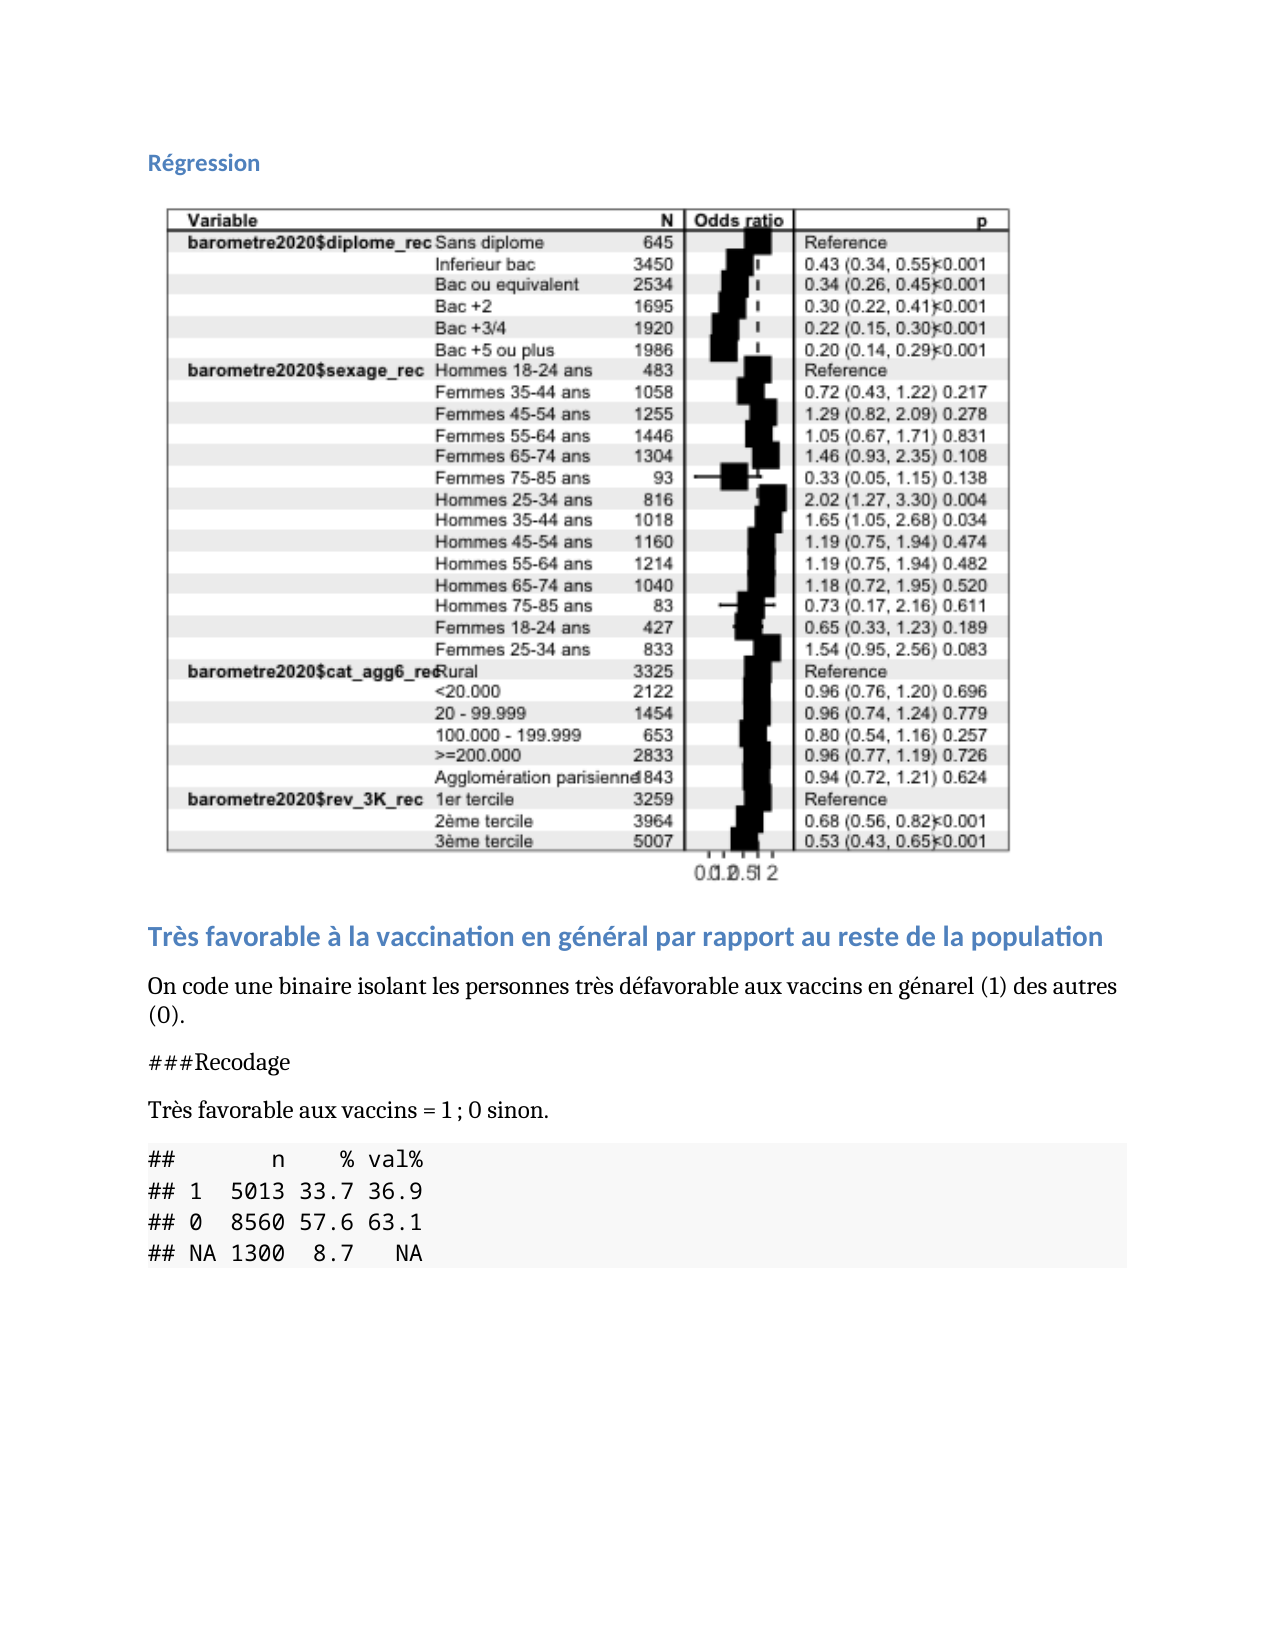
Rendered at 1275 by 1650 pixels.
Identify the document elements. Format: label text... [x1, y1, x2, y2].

text On code une binaire isolant les personnes très défavorable aux vaccins en génarel (1) des autres (0). [148, 972, 1127, 1029]
text ## n % val% ## 1 5013 33.7 36.9 ## 0 8560 57.6 63.1 ## NA 1300 8.7 NA [148, 1143, 1127, 1268]
subtitle Très favorable à la vaccination en général par rapport au reste de la population [148, 918, 1127, 953]
subtitle Régression [148, 148, 1127, 178]
picture [147, 196, 1023, 897]
text ###Recodage [148, 1048, 1127, 1077]
text Très favorable aux vaccins = 1 ; 0 sinon. [148, 1096, 1127, 1124]
